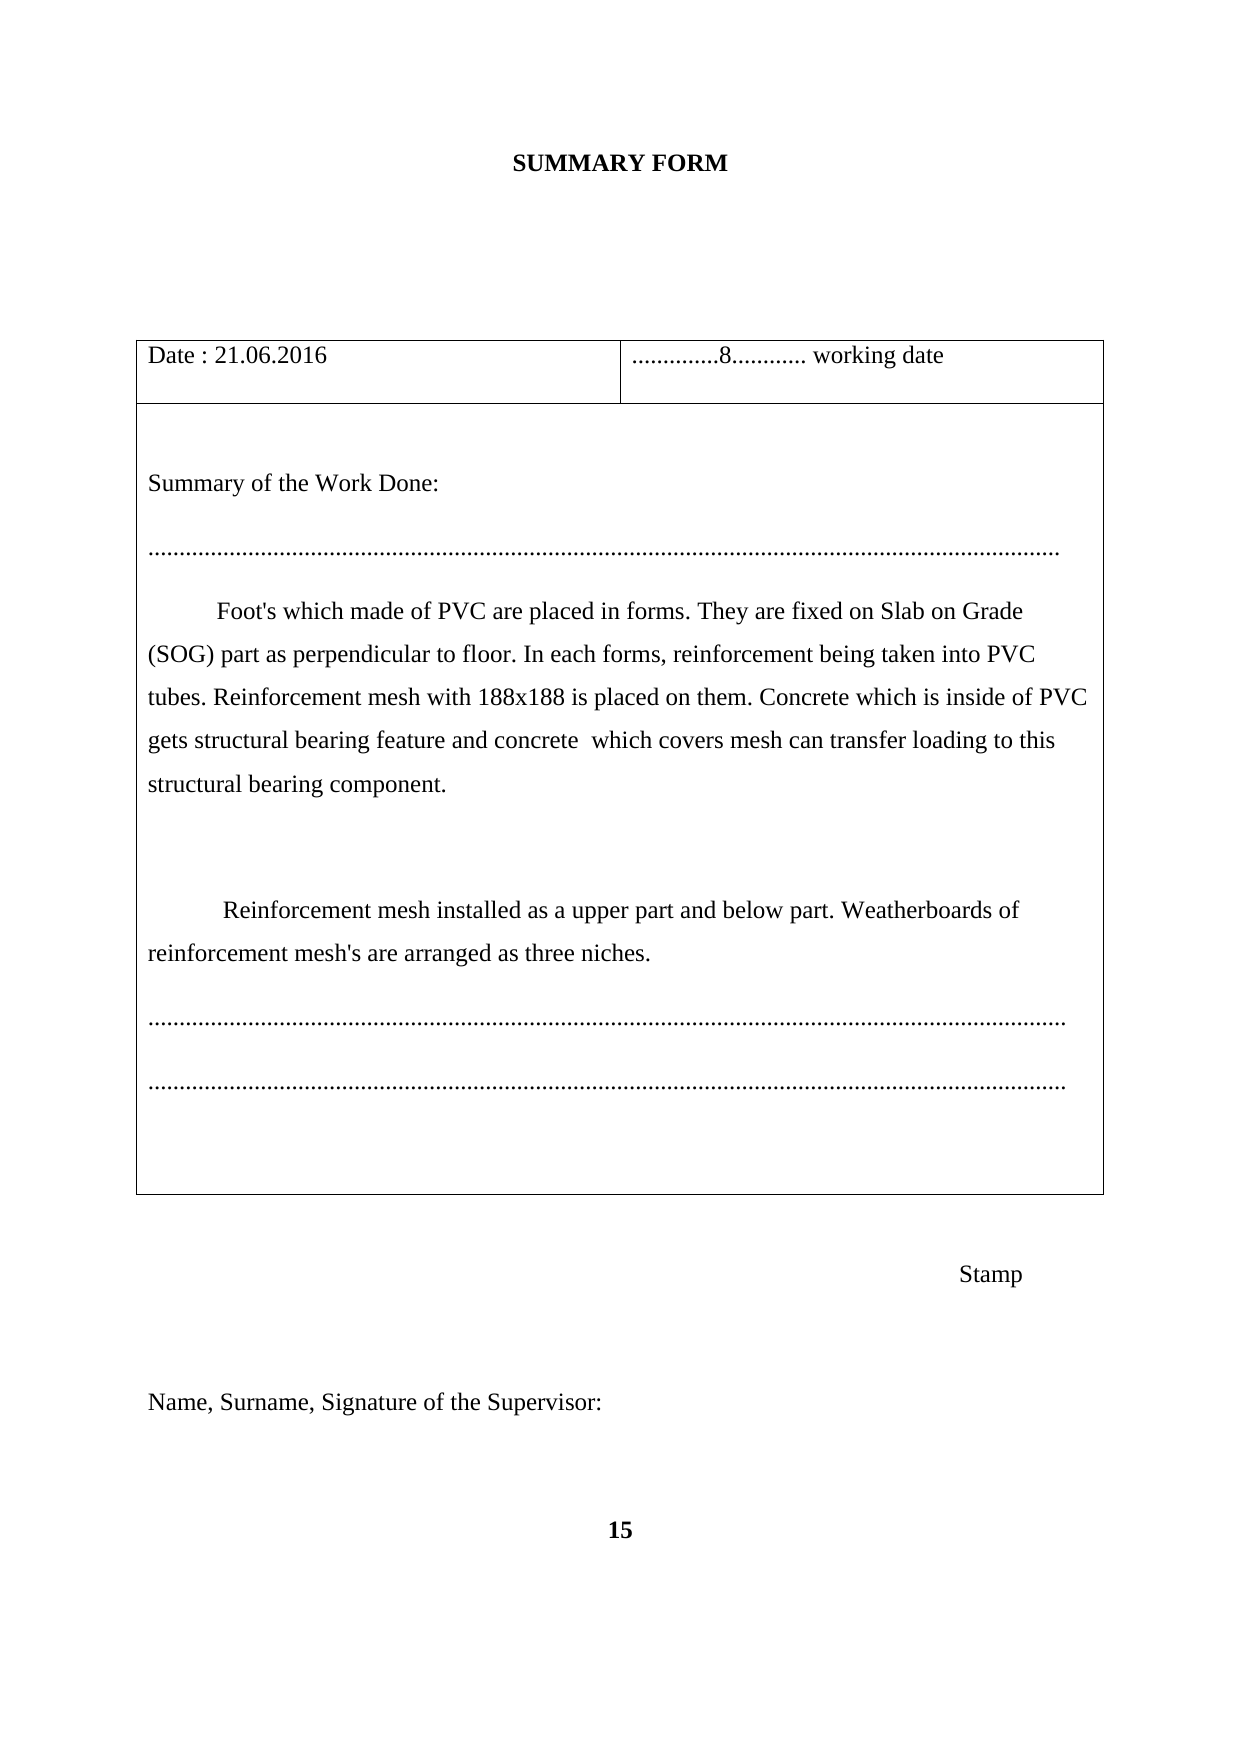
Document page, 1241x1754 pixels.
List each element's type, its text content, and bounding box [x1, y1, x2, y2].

table_cell Summary of the Work Done: .................................................................................................................................................. Foot's which made of PVC are placed in forms. They are fixed on Slab on Grade (SOG) part as perpendicular to floor. In each forms, reinforcement being taken into PVC tubes. Reinforcement mesh with 188x188 is placed on them. Concrete which is inside of PVC gets structural bearing feature and concrete which covers mesh can transfer loading to this structural bearing component. Reinforcement mesh installed as a upper part and below part. Weatherboards of reinforcement mesh's are arranged as three niches. ................................................................................................................................................... ................................................................................................................................................... [137, 404, 1103, 1194]
table_header Date : 21.06.2016 [137, 341, 620, 403]
table_header ..............8............ working date [621, 341, 1103, 403]
text Name, Surname, Signature of the Supervisor: [148, 1387, 1093, 1416]
text 15 [148, 1515, 1093, 1544]
text SUMMARY FORM [148, 148, 1093, 176]
text Stamp [148, 1259, 1093, 1288]
